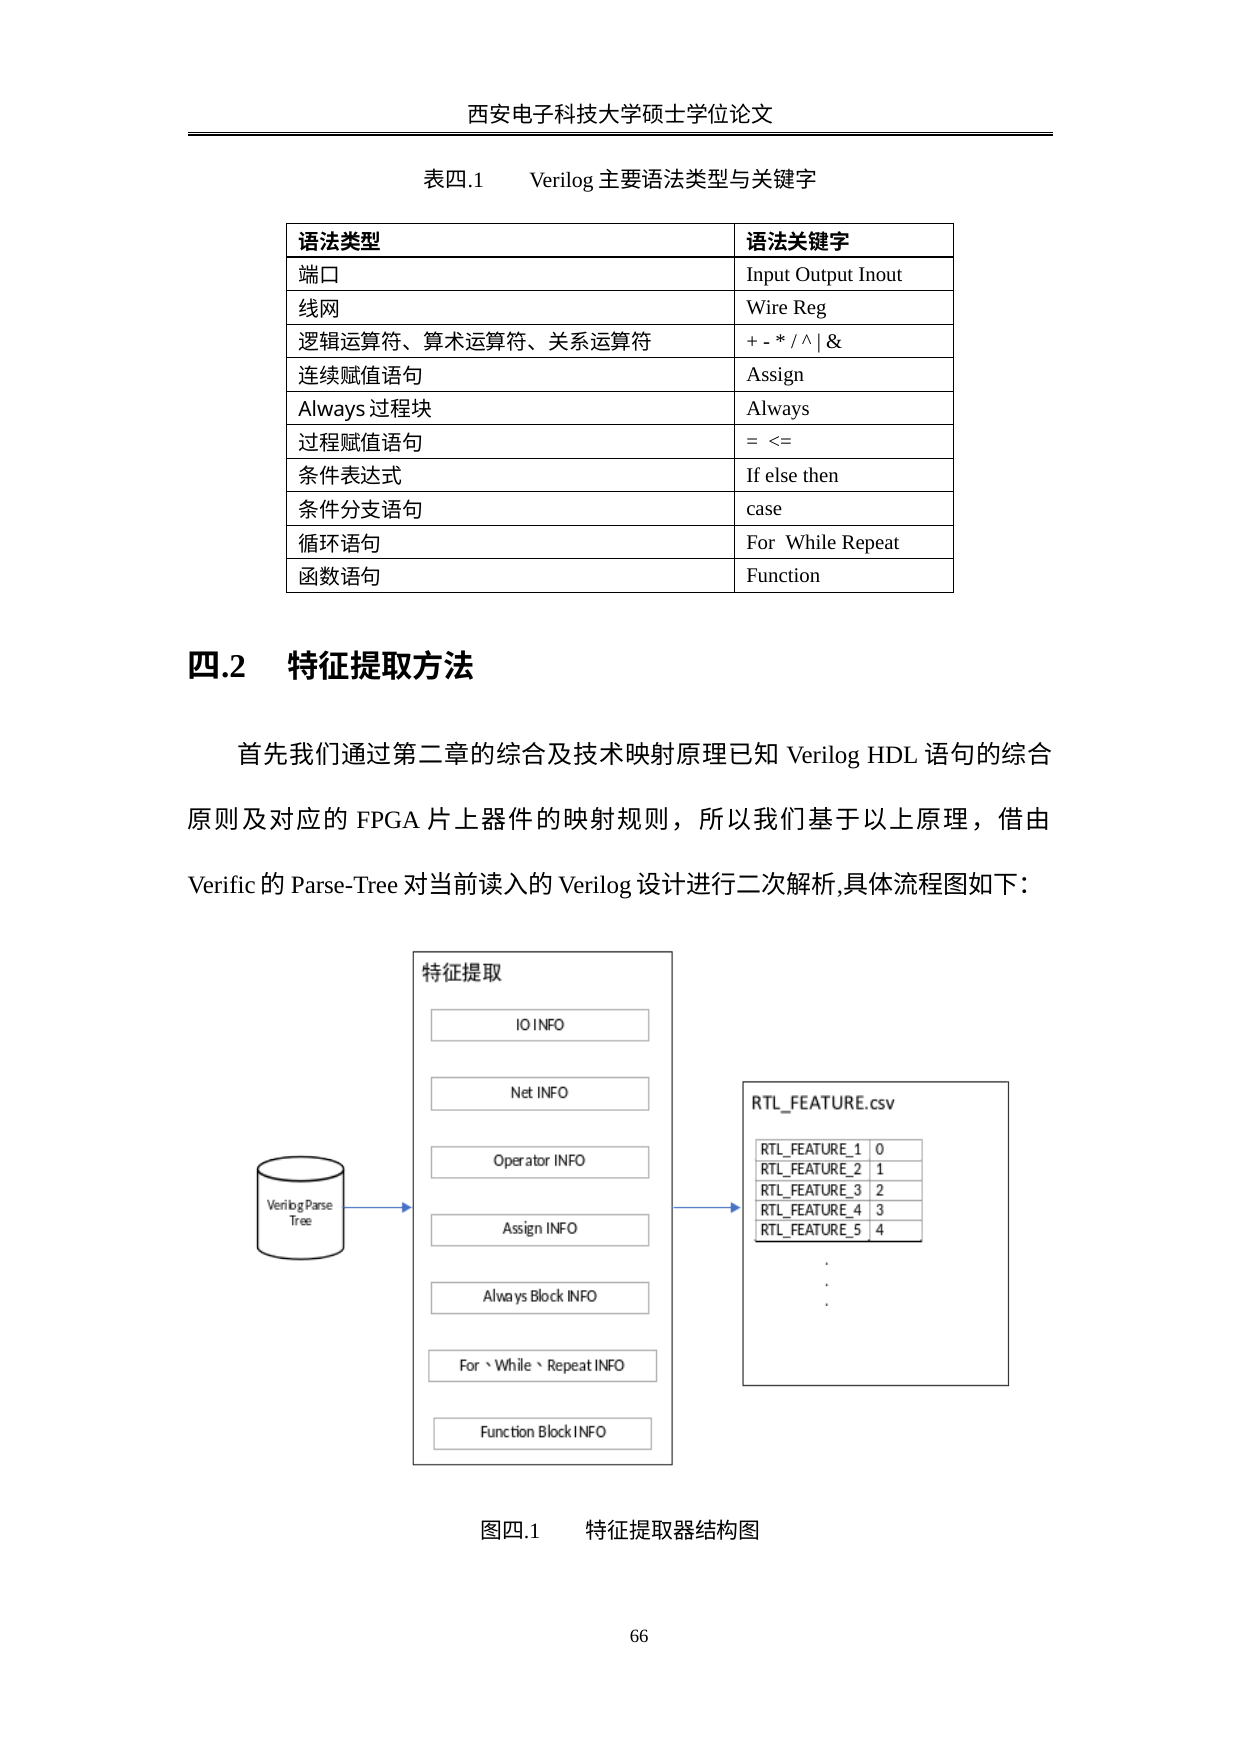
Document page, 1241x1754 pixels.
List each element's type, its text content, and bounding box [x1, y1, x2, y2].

table_cell + - * / ^ | & [735, 325, 953, 357]
table_cell 过程赋值语句 [287, 425, 734, 458]
table_cell Always过程块 [287, 392, 734, 424]
table_cell 端口 [287, 258, 734, 290]
table_cell 条件分支语句 [287, 492, 734, 525]
table_cell Function [735, 559, 953, 592]
table_cell Always [735, 392, 953, 424]
table_cell Wire Reg [735, 291, 953, 323]
table_header 语法关键字 [735, 224, 953, 256]
table_cell case [735, 492, 953, 525]
text 首先我们通过第二章的综合及技术映射原理已知Verilog HDL语句的综合原则及对应的FPGA片上器件的映射规则，所以我们基于以上原理，借由Verific的Parse-Tree对当前读入的Verilog设计进行二次解析,具体流程图如下： [187, 720, 1053, 915]
table_cell 函数语句 [287, 559, 734, 592]
table_cell If else then [735, 459, 953, 491]
table_cell 逻辑运算符、算术运算符、关系运算符 [287, 325, 734, 357]
subtitle 特征提取方法 [187, 630, 1053, 695]
table_cell = <= [735, 425, 953, 458]
table_cell 连续赋值语句 [287, 358, 734, 391]
table_cell 线网 [287, 291, 734, 323]
table_cell 条件表达式 [287, 459, 734, 491]
table_cell Input Output Inout [735, 258, 953, 290]
table_header 语法类型 [287, 224, 734, 256]
text 特征提取器结构图 [187, 1513, 1053, 1545]
table_cell For While Repeat [735, 526, 953, 558]
table_cell Assign [735, 358, 953, 391]
table_cell 循环语句 [287, 526, 734, 558]
text Verilog主要语法类型与关键字 [187, 162, 1053, 194]
